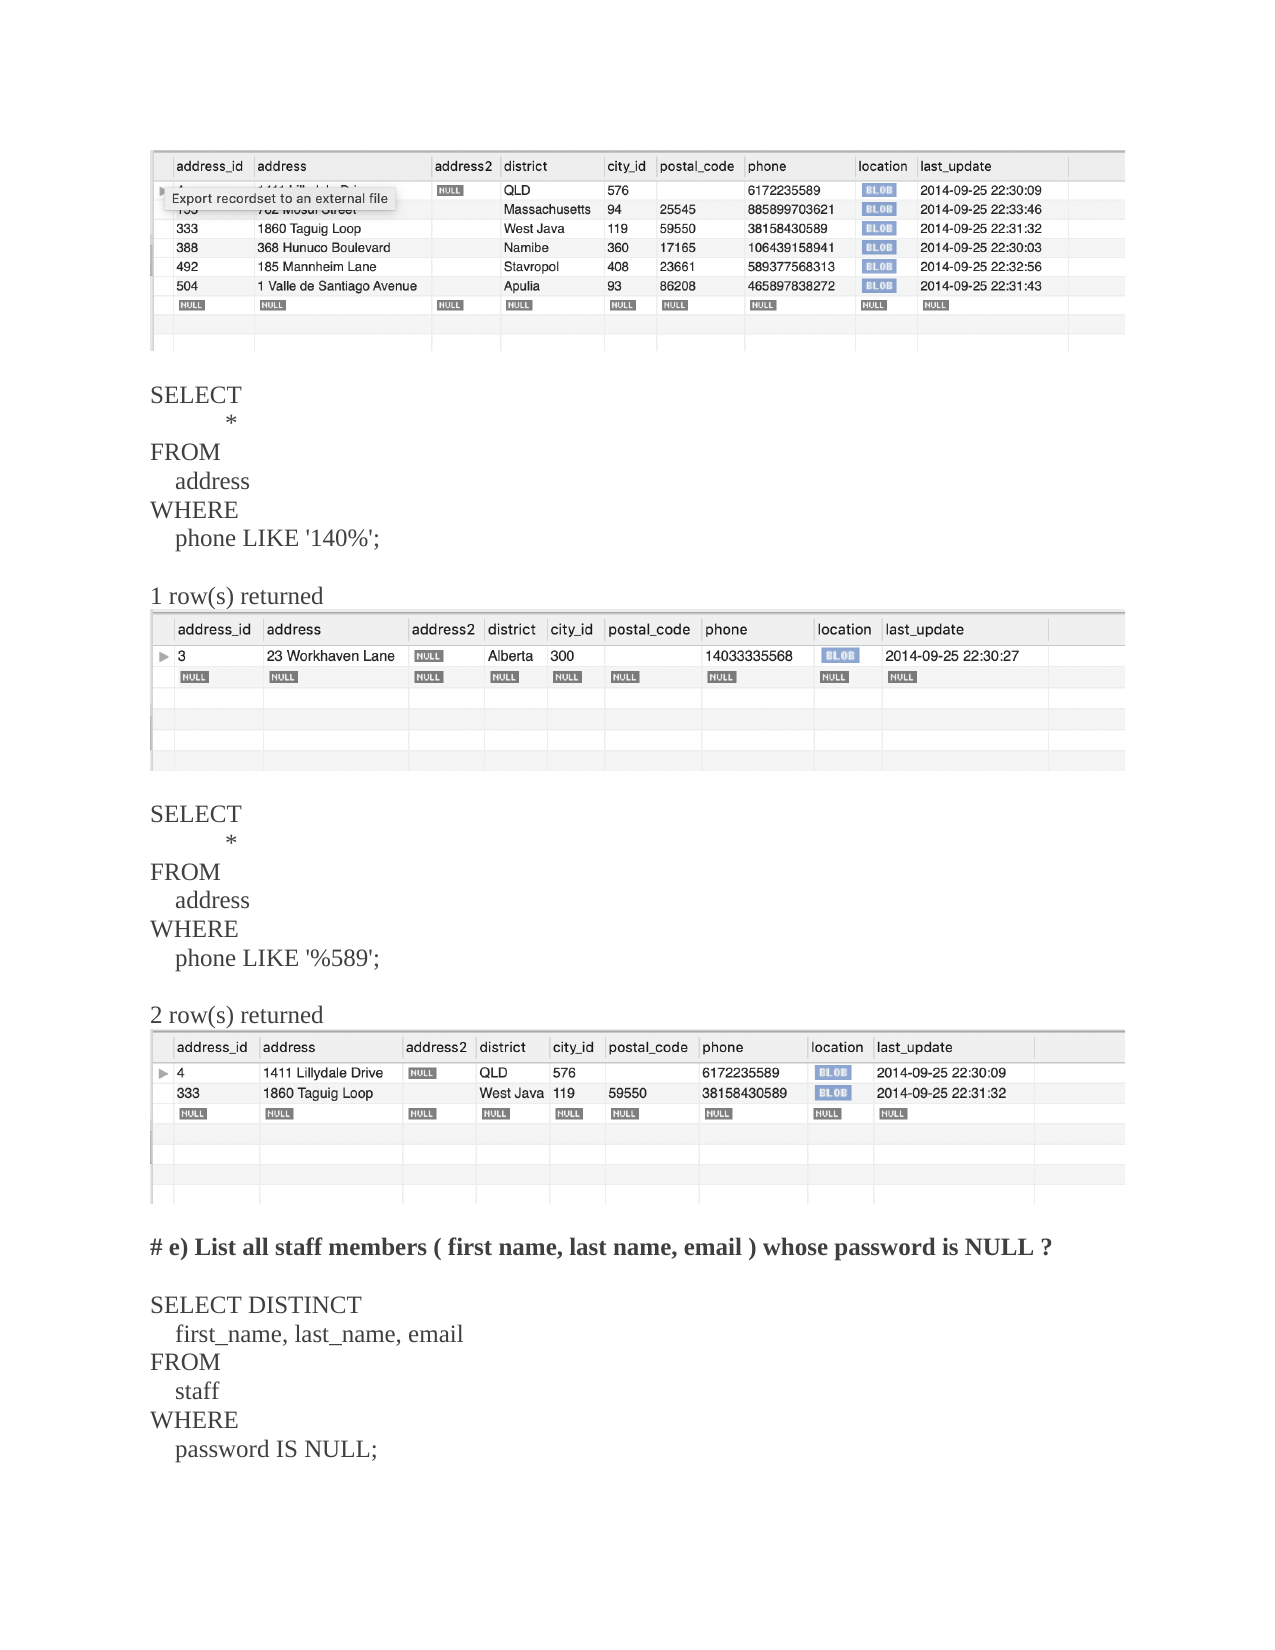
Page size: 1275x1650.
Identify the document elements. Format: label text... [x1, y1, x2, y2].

text * [150, 408, 1125, 437]
picture [150, 609, 1125, 771]
text WHERE [150, 1405, 1125, 1434]
text phone LIKE '%589'; [150, 943, 1125, 972]
text SELECT DISTINCT [150, 1290, 1125, 1319]
text # e) List all staff members ( first name, last name, email ) whose password is NULL ? [150, 1232, 1125, 1261]
text address [150, 885, 1125, 914]
picture [150, 150, 1125, 351]
text SELECT [150, 380, 1125, 408]
text SELECT [150, 799, 1125, 828]
text FROM [150, 437, 1125, 466]
picture [150, 1029, 1125, 1204]
text phone LIKE '140%'; [150, 523, 1125, 552]
text WHERE [150, 914, 1125, 943]
text WHERE [150, 495, 1125, 523]
text first_name, last_name, email [150, 1319, 1125, 1347]
text * [150, 828, 1125, 857]
text password IS NULL; [150, 1434, 1125, 1462]
text address [150, 466, 1125, 495]
text 1 row(s) returned [150, 581, 1125, 609]
text FROM [150, 1347, 1125, 1376]
text 2 row(s) returned [150, 1000, 1125, 1029]
text staff [150, 1376, 1125, 1405]
text FROM [150, 857, 1125, 885]
